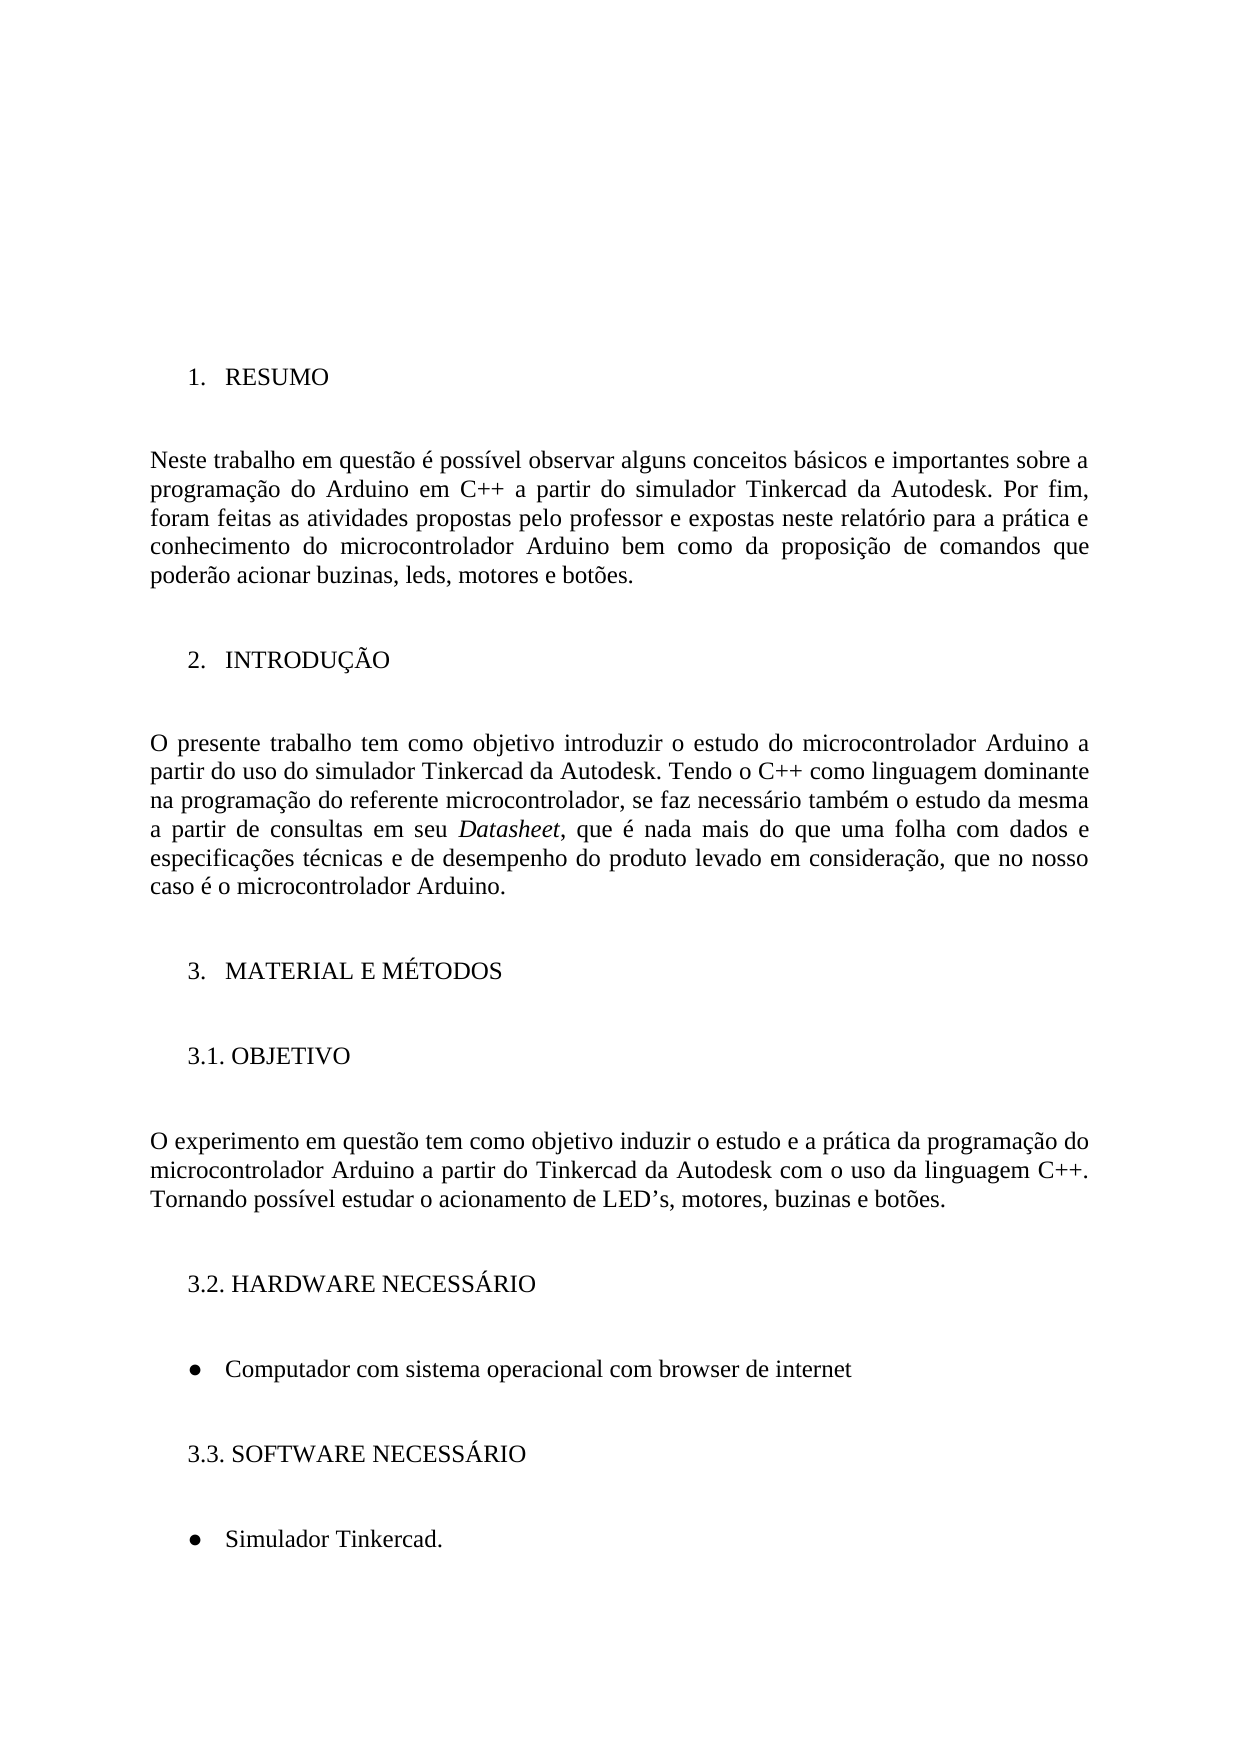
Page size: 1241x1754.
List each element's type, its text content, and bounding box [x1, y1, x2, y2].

text O presente trabalho tem como objetivo introduzir o estudo do microcontrolador Arduino a partir do uso do simulador Tinkercad da Autodesk. Tendo o C++ como linguagem dominante na programação do referente microcontrolador, se faz necessário também o estudo da mesma a partir de consultas em seu Datasheet, que é nada mais do que uma folha com dados e especificações técnicas e de desempenho do produto levado em consideração, que no nosso caso é o microcontrolador Arduino. [150, 728, 1090, 900]
text 3.2. HARDWARE NECESSÁRIO [150, 1269, 1090, 1298]
list MATERIAL E MÉTODOS [187, 956, 1090, 985]
list Simulador Tinkercad. [187, 1524, 1090, 1553]
text 3.1. OBJETIVO [150, 1041, 1090, 1070]
text 3.3. SOFTWARE NECESSÁRIO [150, 1439, 1090, 1468]
text O experimento em questão tem como objetivo induzir o estudo e a prática da programação do microcontrolador Arduino a partir do Tinkercad da Autodesk com o uso da linguagem C++. Tornando possível estudar o acionamento de LED’s, motores, buzinas e botões. [150, 1126, 1090, 1213]
text Neste trabalho em questão é possível observar alguns conceitos básicos e importantes sobre a programação do Arduino em C++ a partir do simulador Tinkercad da Autodesk. Por fim, foram feitas as atividades propostas pelo professor e expostas neste relatório para a prática e conhecimento do microcontrolador Arduino bem como da proposição de comandos que poderão acionar buzinas, leds, motores e botões. [150, 445, 1090, 589]
list RESUMO [187, 362, 1090, 391]
list INTRODUÇÃO [187, 645, 1090, 674]
list Computador com sistema operacional com browser de internet [187, 1354, 1090, 1383]
